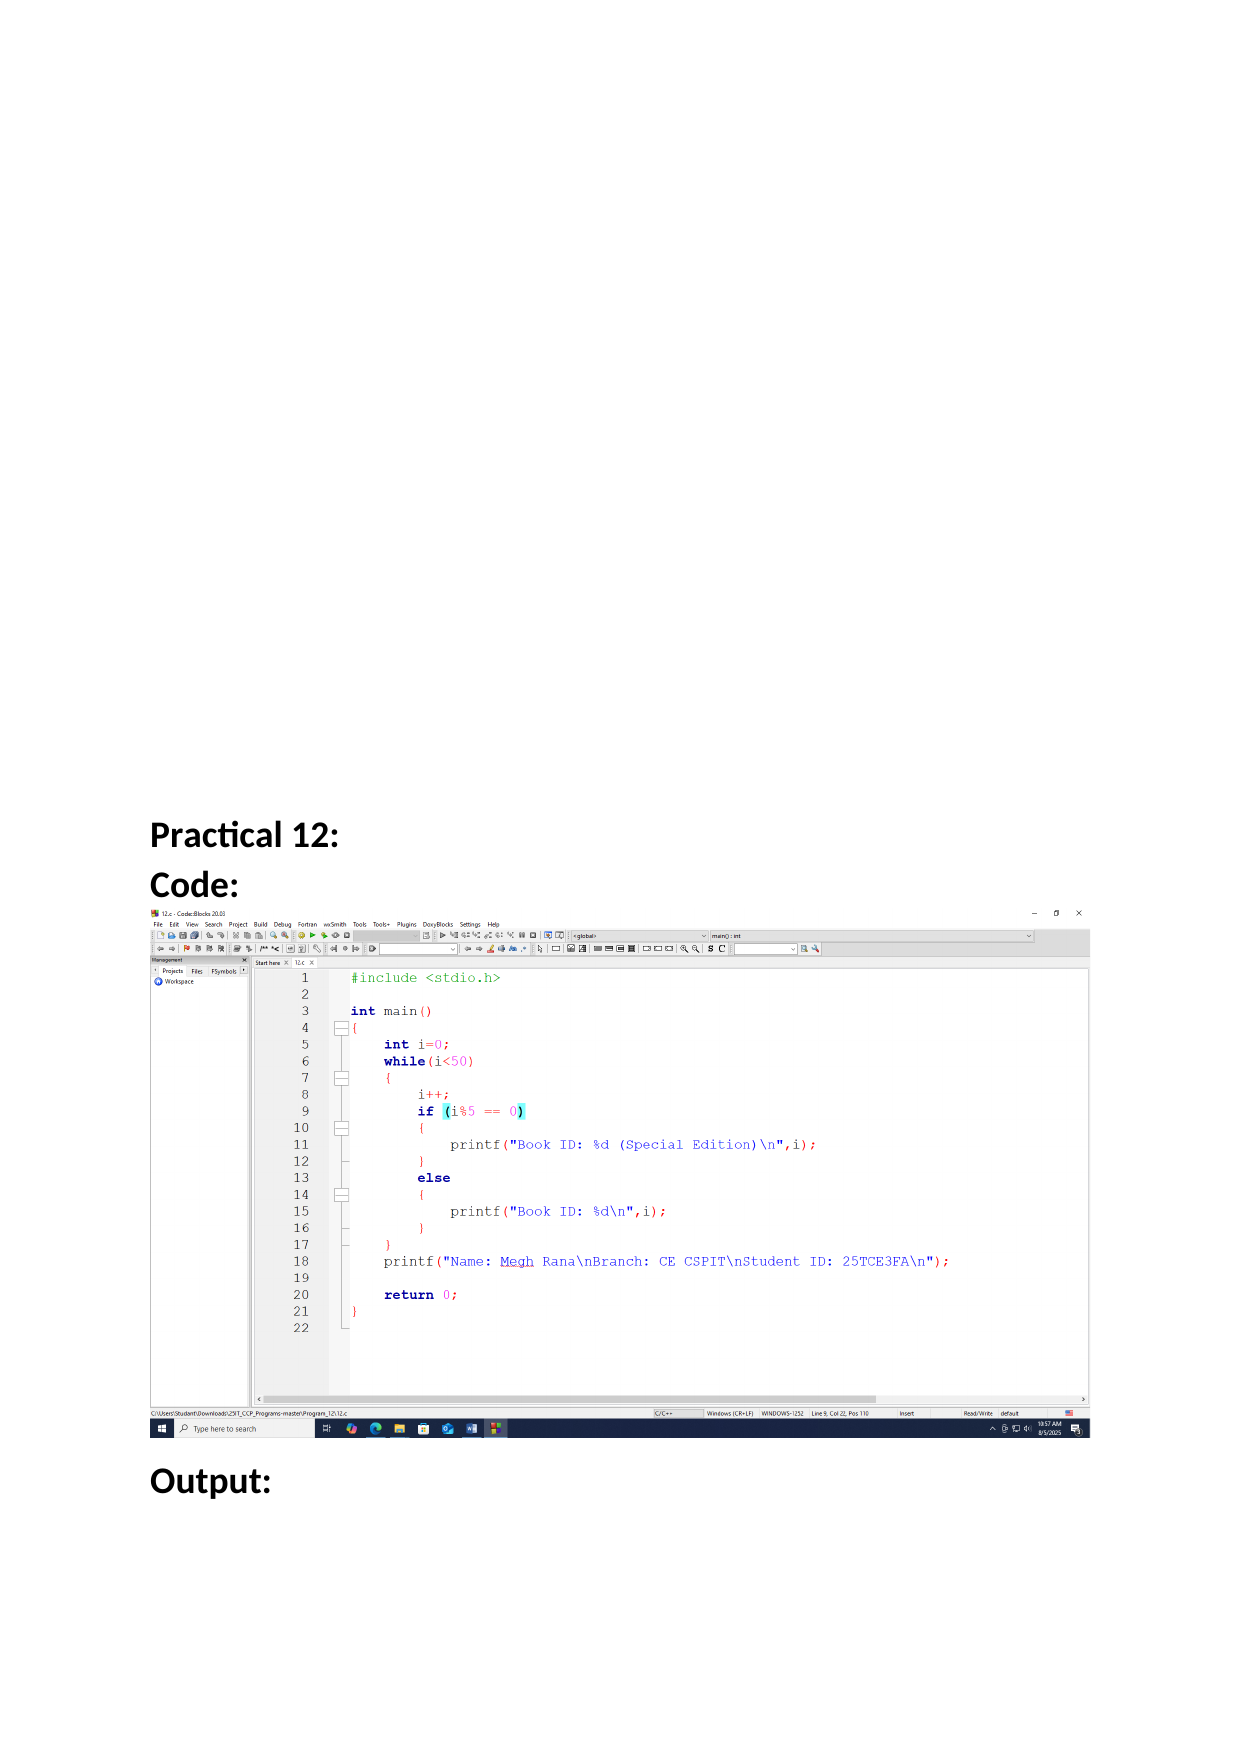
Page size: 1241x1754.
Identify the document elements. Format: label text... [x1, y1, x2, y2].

text Output: [150, 1457, 1090, 1533]
picture [150, 908, 1091, 1438]
text Practical 12: Code: [150, 811, 1090, 908]
